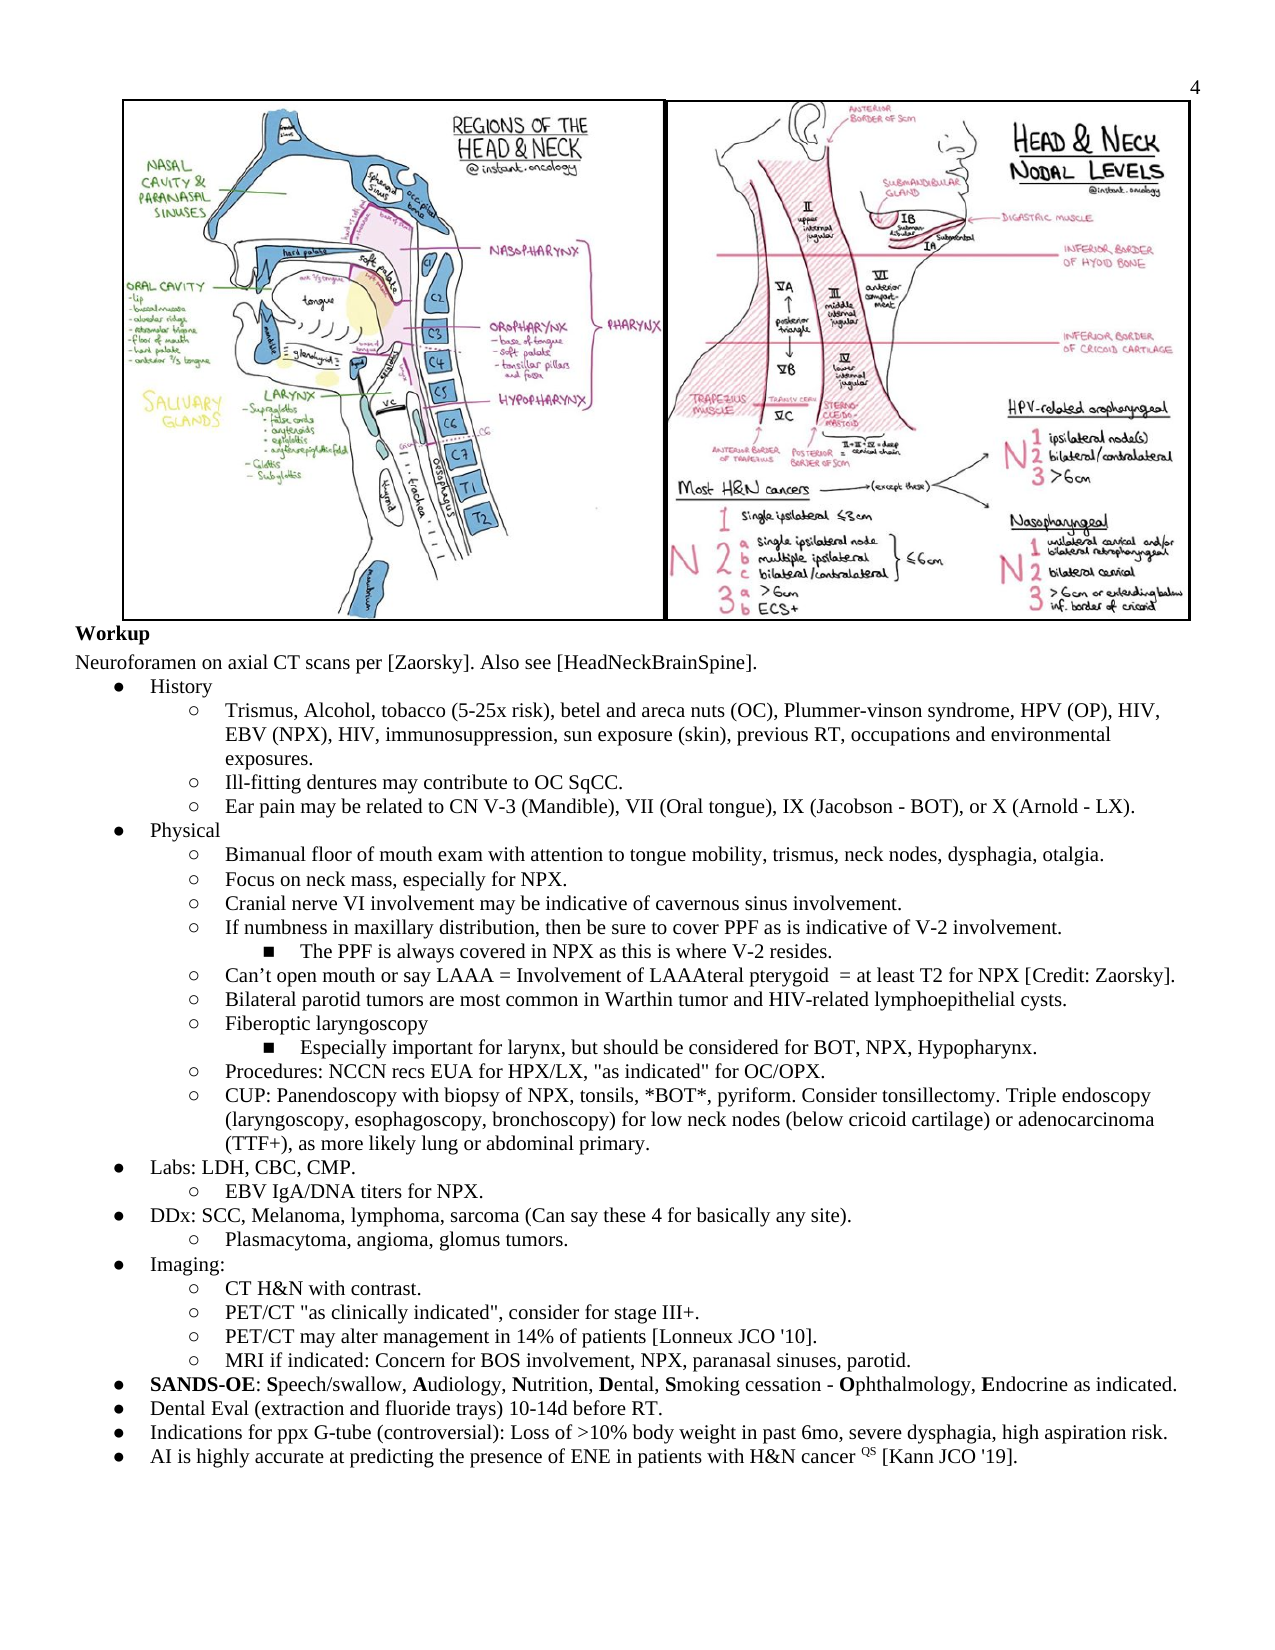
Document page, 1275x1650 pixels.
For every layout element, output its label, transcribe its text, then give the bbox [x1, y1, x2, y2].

list Especially important for larynx, but should be considered for BOT, NPX, Hypopharynx. [262, 1035, 1200, 1059]
list Physical [112, 818, 1200, 842]
list Indications for ppx G-tube (controversial): Loss of >10% body weight in past 6mo, severe dysphagia, high aspiration risk. [112, 1420, 1200, 1444]
list CT H&N with contrast. [187, 1276, 1200, 1299]
list If numbness in maxillary distribution, then be sure to cover PPF as is indicative of V-2 involvement. [187, 914, 1200, 939]
list Ill-fitting dentures may contribute to OC SqCC. [187, 770, 1200, 794]
list Fiberoptic laryngoscopy [187, 1011, 1200, 1035]
list DDx: SCC, Melanoma, lymphoma, sarcoma (Can say these 4 for basically any site). [112, 1203, 1200, 1227]
list Cranial nerve VI involvement may be indicative of cavernous sinus involvement. [187, 891, 1200, 914]
list PET/CT may alter management in 14% of patients [Lonneux JCO '10]. [187, 1324, 1200, 1348]
list Procedures: NCCN recs EUA for HPX/LX, "as indicated" for OC/OPX. [187, 1059, 1200, 1083]
list The PPF is always covered in NPX as this is where V-2 resides. [262, 939, 1200, 963]
list AI is highly accurate at predicting the presence of ENE in patients with H&N cancer QS [Kann JCO '19]. [112, 1444, 1200, 1468]
list SANDS-OE: Speech/swallow, Audiology, Nutrition, Dental, Smoking cessation - Ophthalmology, Endocrine as indicated. [112, 1372, 1200, 1396]
list Labs: LDH, CBC, CMP. [112, 1155, 1200, 1179]
list Bimanual floor of mouth exam with attention to tongue mobility, trismus, neck nodes, dysphagia, otalgia. [187, 842, 1200, 866]
picture [124, 101, 663, 619]
text Neuroforamen on axial CT scans per [Zaorsky]. Also see [HeadNeckBrainSpine]. [75, 650, 1200, 674]
list Plasmacytoma, angioma, glomus tumors. [187, 1227, 1200, 1251]
list Trismus, Alcohol, tobacco (5-25x risk), betel and areca nuts (OC), Plummer-vinson syndrome, HPV (OP), HIV, EBV (NPX), HIV, immunosuppression, sun exposure (skin), previous RT, occupations and environmental exposures. [187, 698, 1200, 770]
list Can’t open mouth or say LAAA = Involvement of LAAAteral pterygoid = at least T2 for NPX [Credit: Zaorsky]. [187, 963, 1200, 987]
list CUP: Panendoscopy with biopsy of NPX, tonsils, *BOT*, pyriform. Consider tonsillectomy. Triple endoscopy (laryngoscopy, esophagoscopy, bronchoscopy) for low neck nodes (below cricoid cartilage) or adenocarcinoma (TTF+), as more likely lung or abdominal primary. [187, 1083, 1200, 1155]
list Imaging: [112, 1251, 1200, 1276]
list Ear pain may be related to CN V-3 (Mandible), VII (Oral tongue), IX (Jacobson - BOT), or X (Arnold - LX). [187, 794, 1200, 818]
picture [668, 102, 1188, 619]
list Bilateral parotid tumors are most common in Warthin tumor and HIV-related lymphoepithelial cysts. [187, 987, 1200, 1011]
list Focus on neck mass, especially for NPX. [187, 866, 1200, 891]
list EBV IgA/DNA titers for NPX. [187, 1179, 1200, 1203]
list Dental Eval (extraction and fluoride trays) 10-14d before RT. [112, 1396, 1200, 1420]
list History [112, 674, 1200, 698]
list PET/CT "as clinically indicated", consider for stage III+. [187, 1299, 1200, 1324]
subtitle Workup [75, 621, 1200, 645]
list MRI if indicated: Concern for BOS involvement, NPX, paranasal sinuses, parotid. [187, 1348, 1200, 1372]
